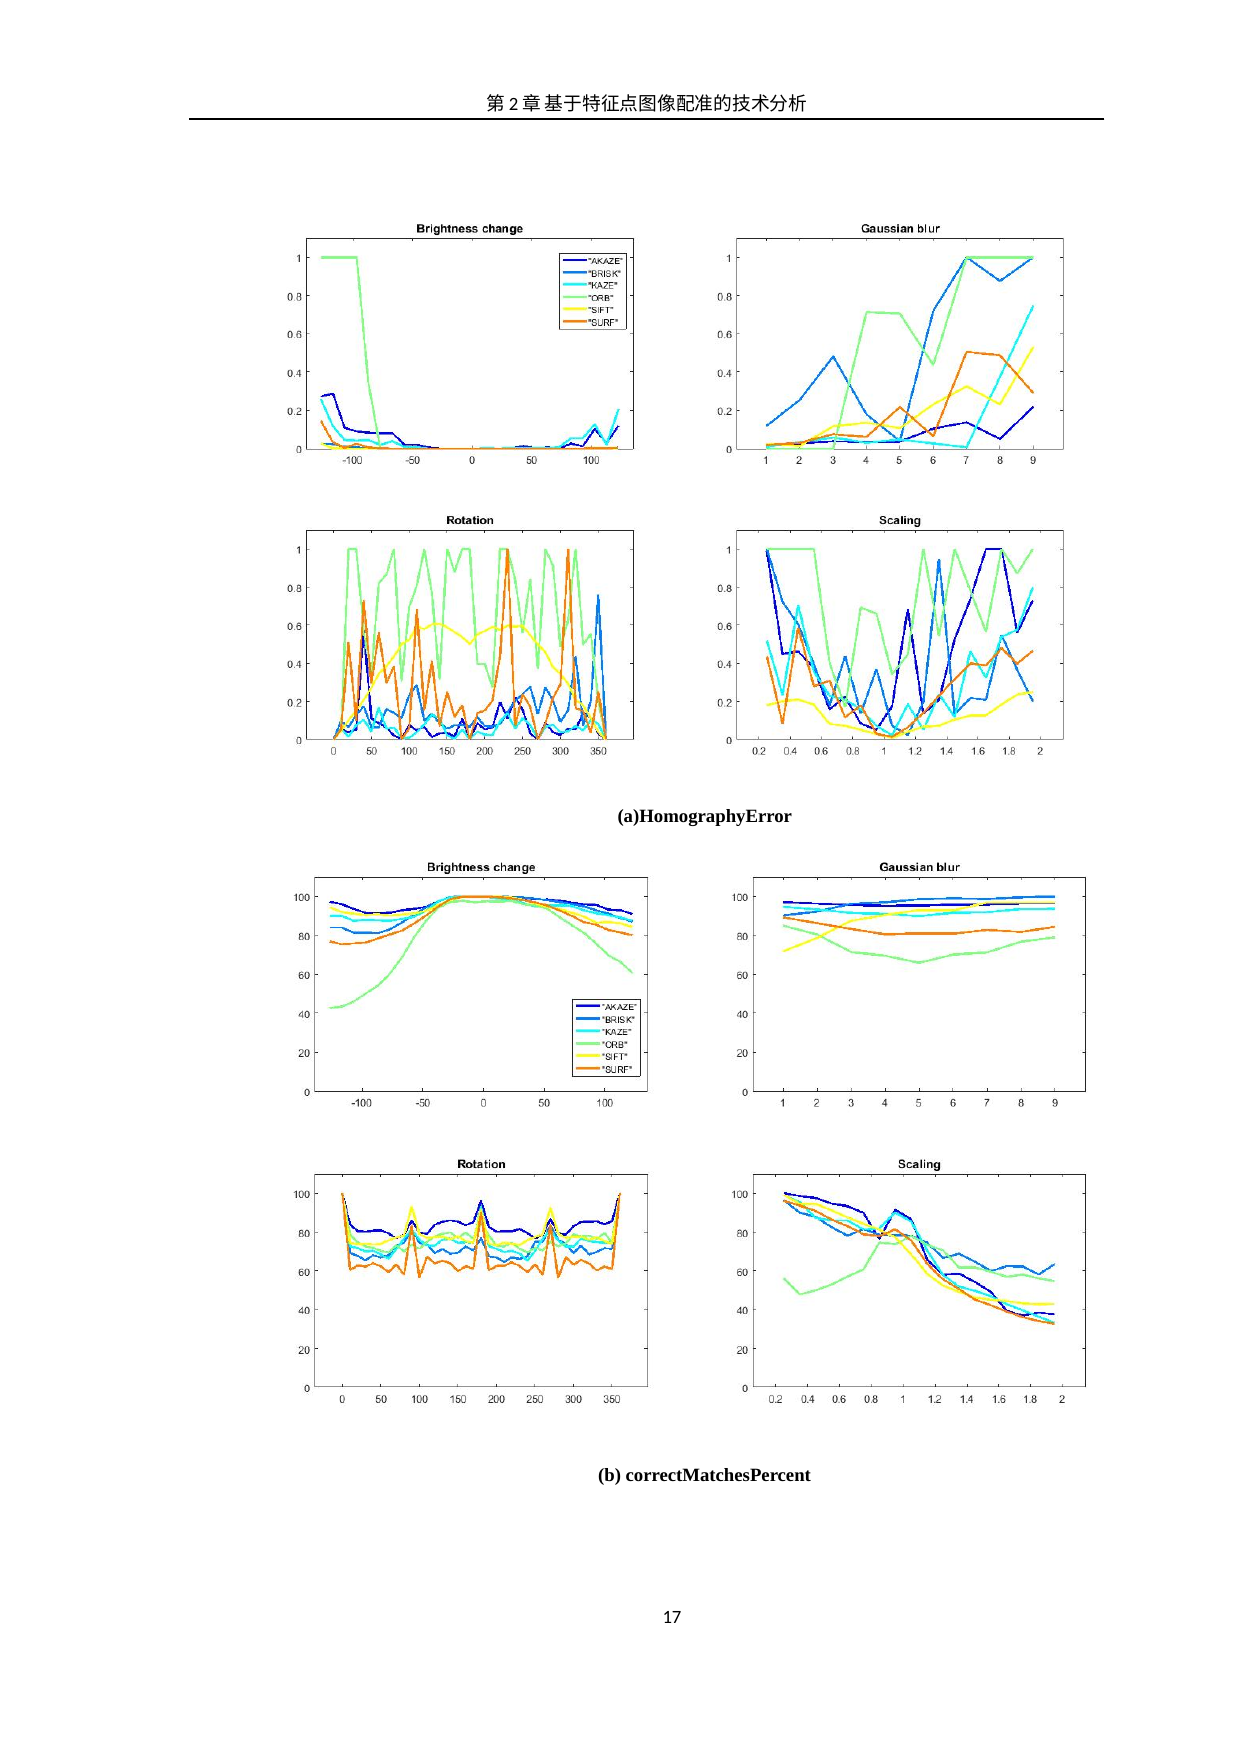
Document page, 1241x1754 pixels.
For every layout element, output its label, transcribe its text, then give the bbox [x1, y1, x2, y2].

list (a)HomographyError [276, 789, 1104, 831]
picture [292, 831, 1089, 1434]
list (b) correctMatchesPercent [276, 1448, 1104, 1489]
picture [279, 192, 1065, 776]
